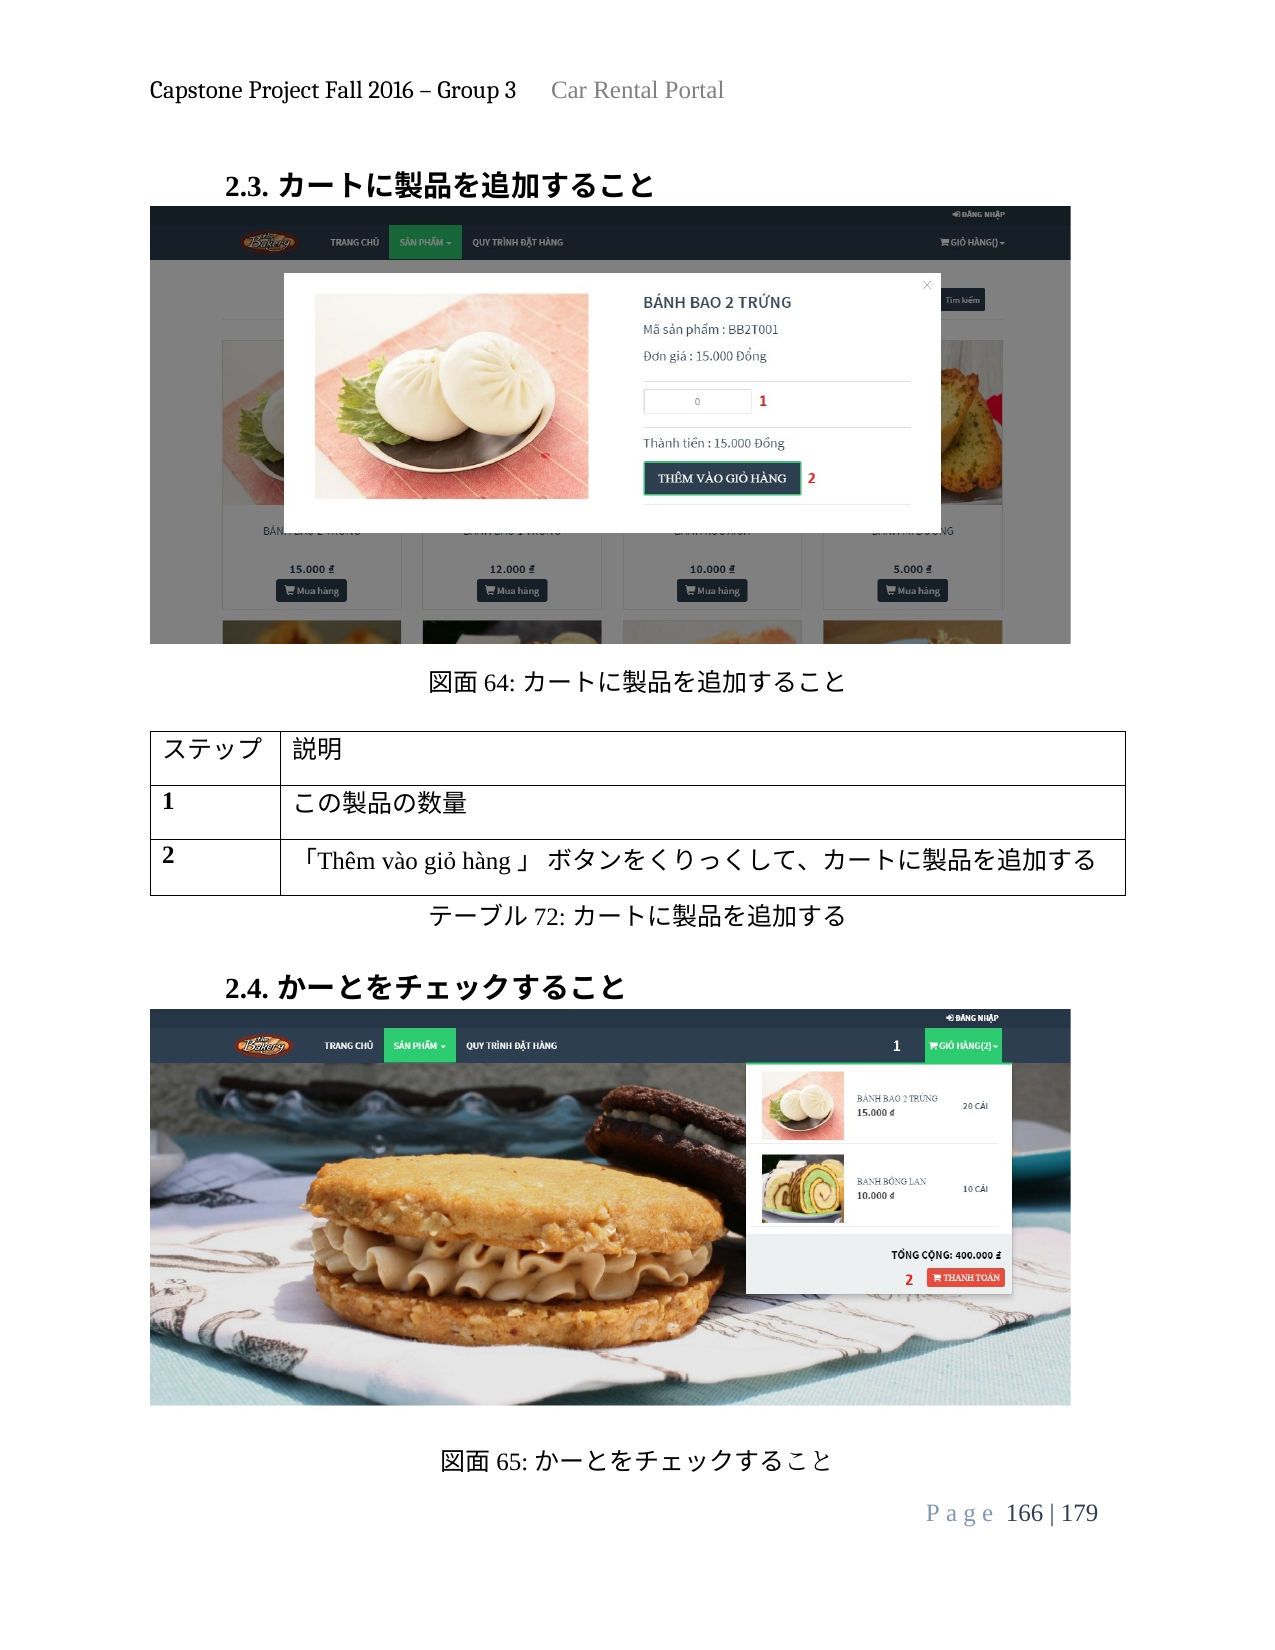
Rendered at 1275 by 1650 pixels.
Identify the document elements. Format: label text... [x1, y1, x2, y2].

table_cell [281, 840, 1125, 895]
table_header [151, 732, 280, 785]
subtitle カートに製品を追加すること [225, 162, 1125, 204]
text テーブル 72: カートに製品を追加する [150, 896, 1125, 933]
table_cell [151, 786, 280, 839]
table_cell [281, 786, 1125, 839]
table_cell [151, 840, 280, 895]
subtitle かーとをチェックすること [225, 965, 1125, 1007]
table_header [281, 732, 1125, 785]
picture [150, 1009, 1071, 1423]
picture [150, 206, 1071, 644]
